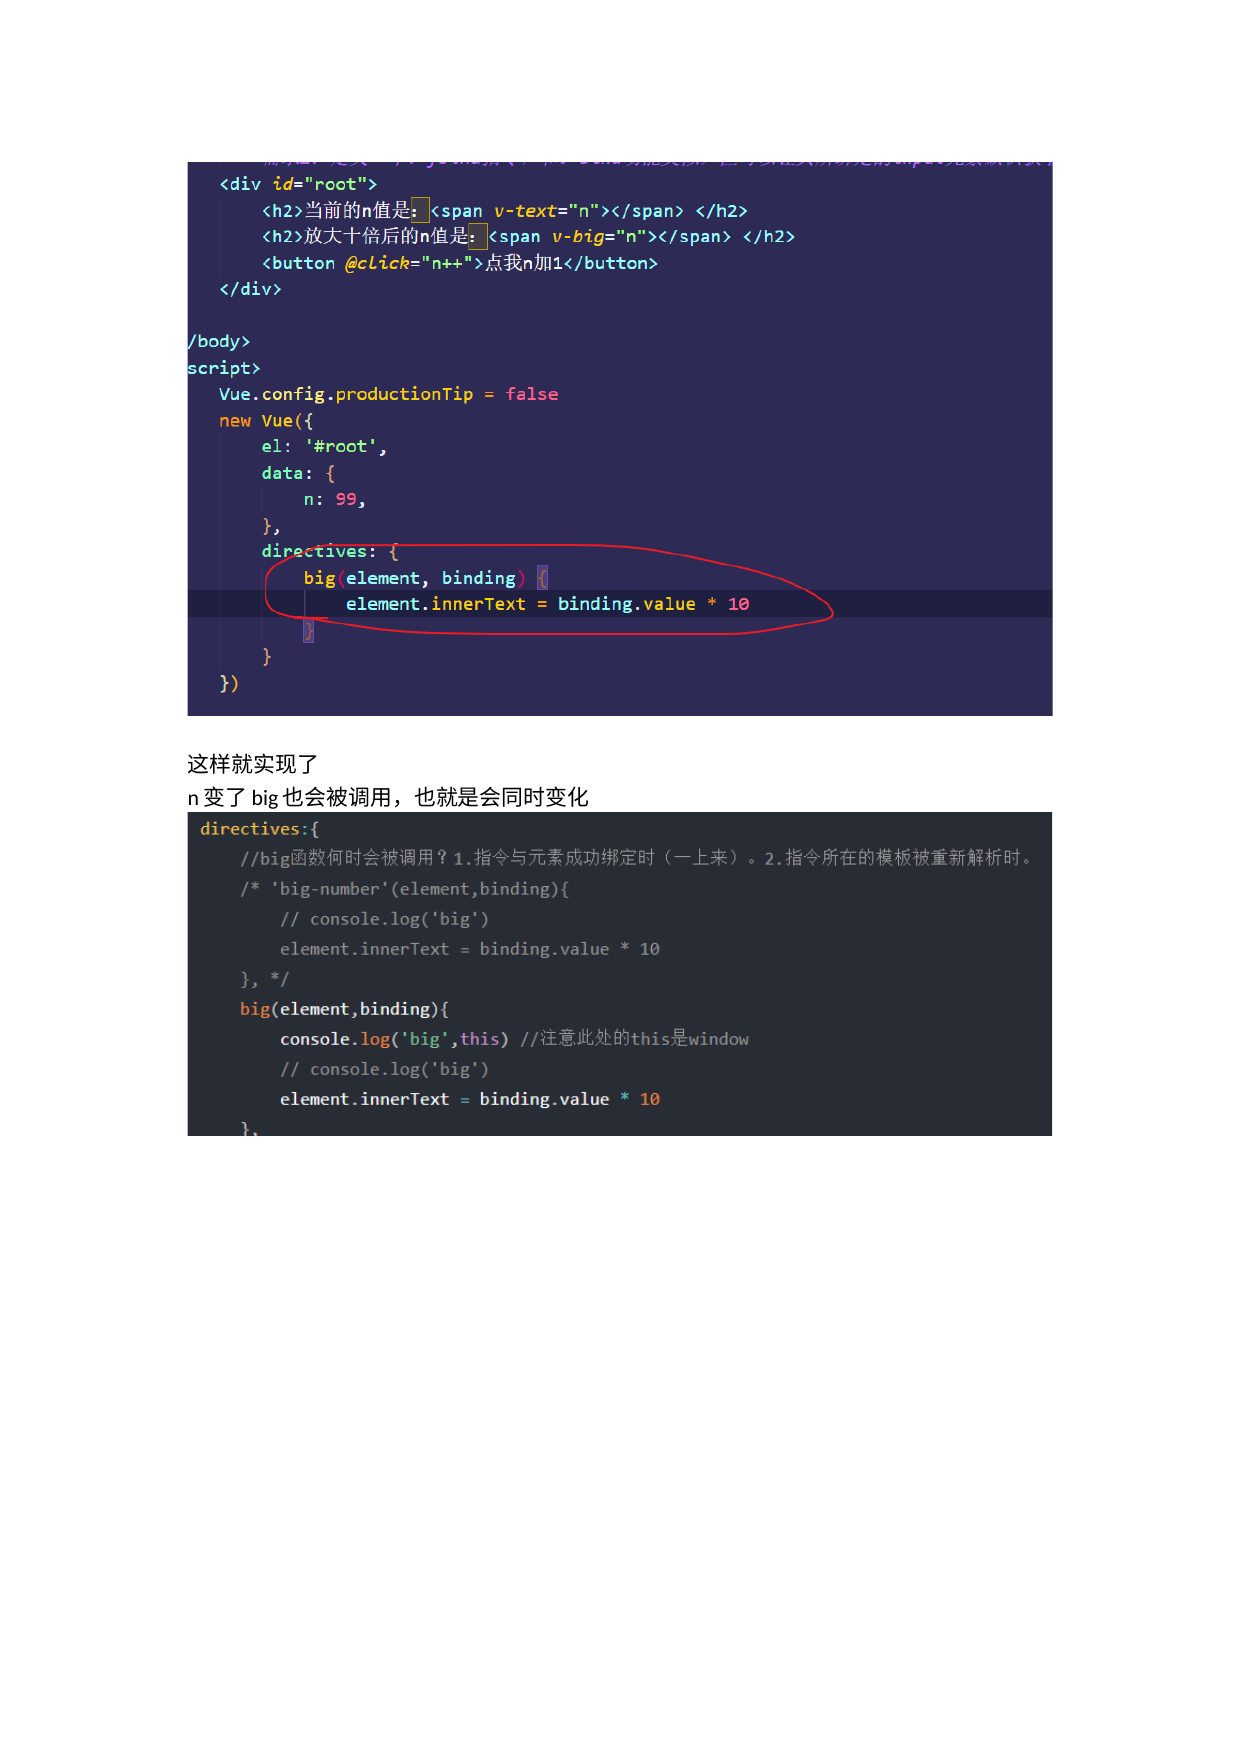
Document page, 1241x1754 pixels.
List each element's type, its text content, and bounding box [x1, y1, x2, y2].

picture [187, 162, 1053, 716]
text n变了big也会被调用，也就是会同时变化 [187, 779, 1053, 812]
picture [187, 812, 1053, 1136]
text 这样就实现了 [187, 747, 1053, 779]
